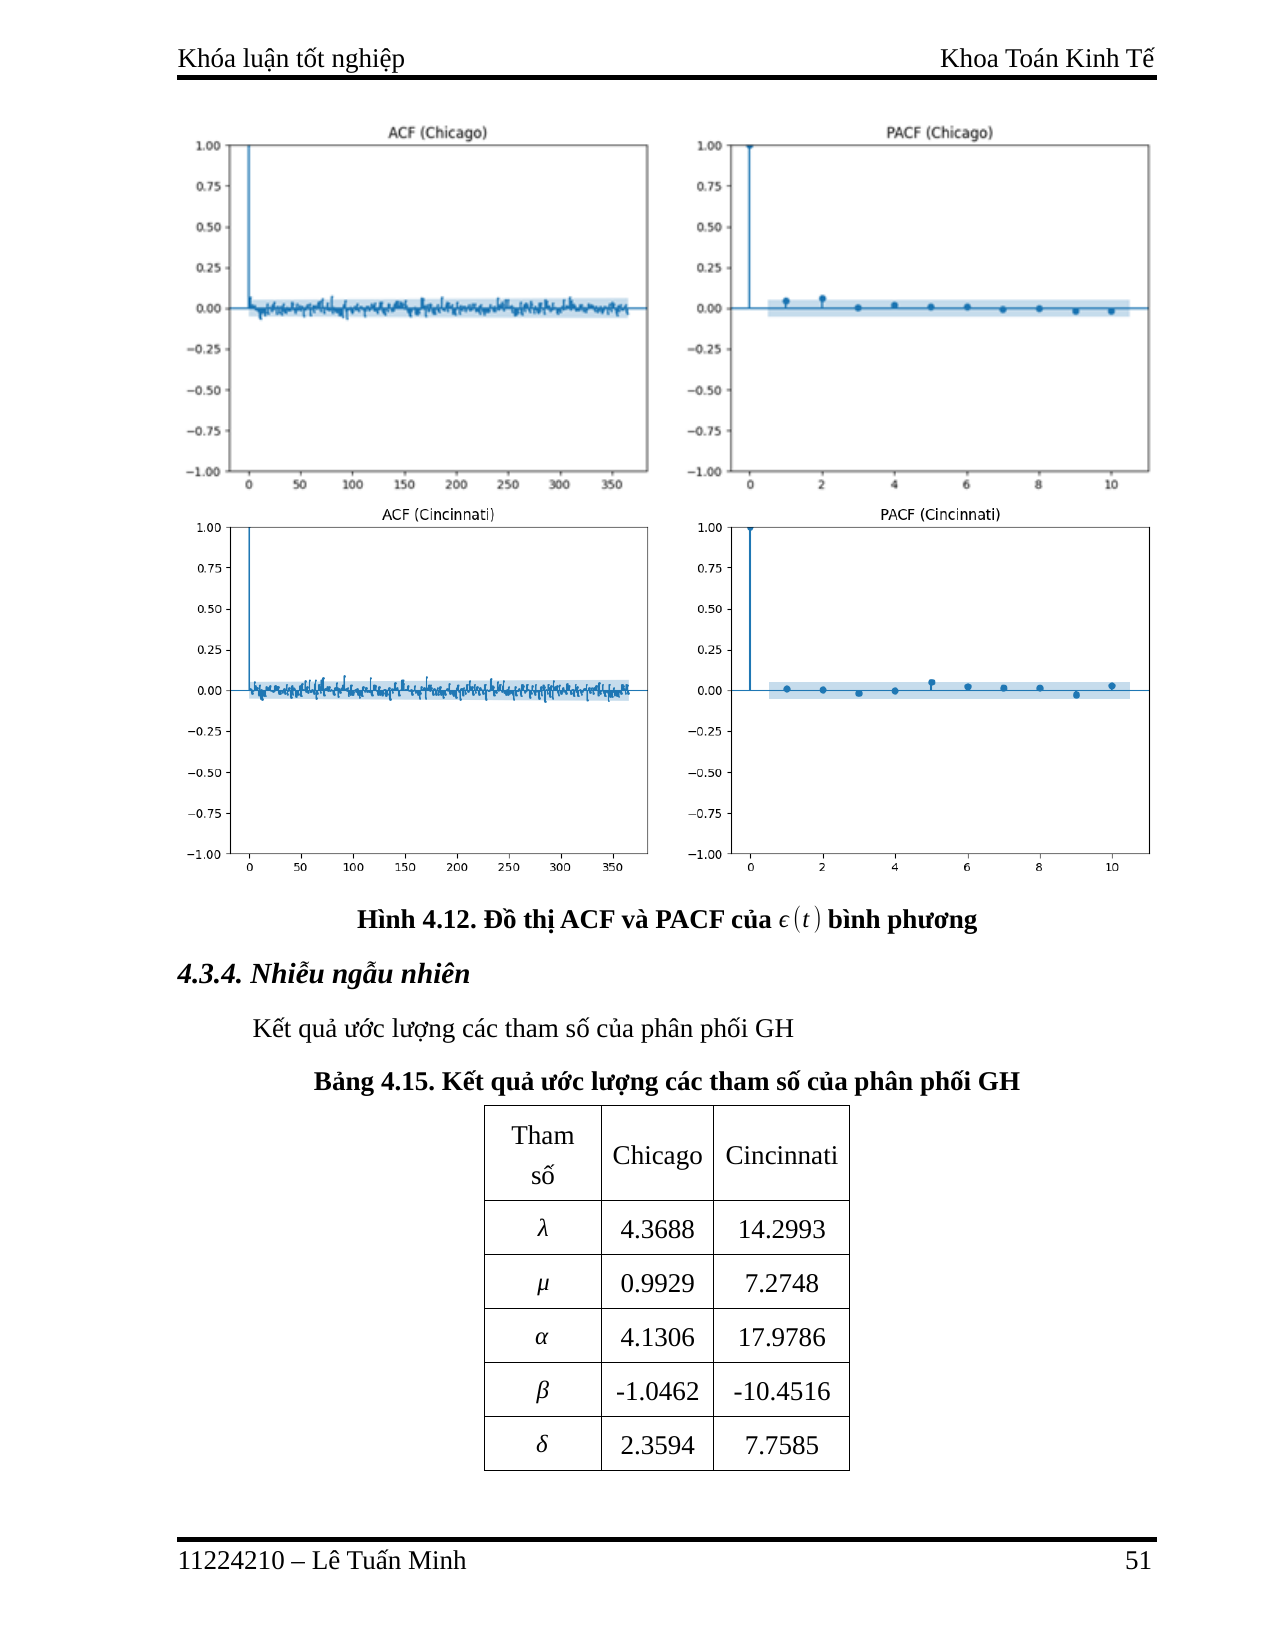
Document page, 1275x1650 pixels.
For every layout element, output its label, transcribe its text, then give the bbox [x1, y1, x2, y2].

text Kết quả ước lượng các tham số của phân phối GH [177, 1012, 1157, 1043]
table_cell 14.2993 [714, 1201, 849, 1254]
table_cell [485, 1309, 601, 1362]
table_cell 0.9929 [602, 1255, 713, 1308]
table_cell -10.4516 [714, 1363, 849, 1416]
table_cell 17.9786 [714, 1309, 849, 1362]
table_cell [485, 1201, 601, 1254]
table_header Chicago [602, 1106, 713, 1200]
table_cell 4.1306 [602, 1309, 713, 1362]
table_header Cincinnati [714, 1106, 849, 1200]
table_header Tham số [485, 1106, 601, 1200]
table_cell [485, 1255, 601, 1308]
text Nhiễu ngẫu nhiên [177, 956, 1157, 989]
picture [177, 118, 1157, 882]
table_cell 2.3594 [602, 1417, 713, 1469]
table_cell 4.3688 [602, 1201, 713, 1254]
table_cell -1.0462 [602, 1363, 713, 1416]
table_cell 7.7585 [714, 1417, 849, 1469]
table_cell 7.2748 [714, 1255, 849, 1308]
table_cell [485, 1363, 601, 1416]
table_cell [485, 1417, 601, 1469]
